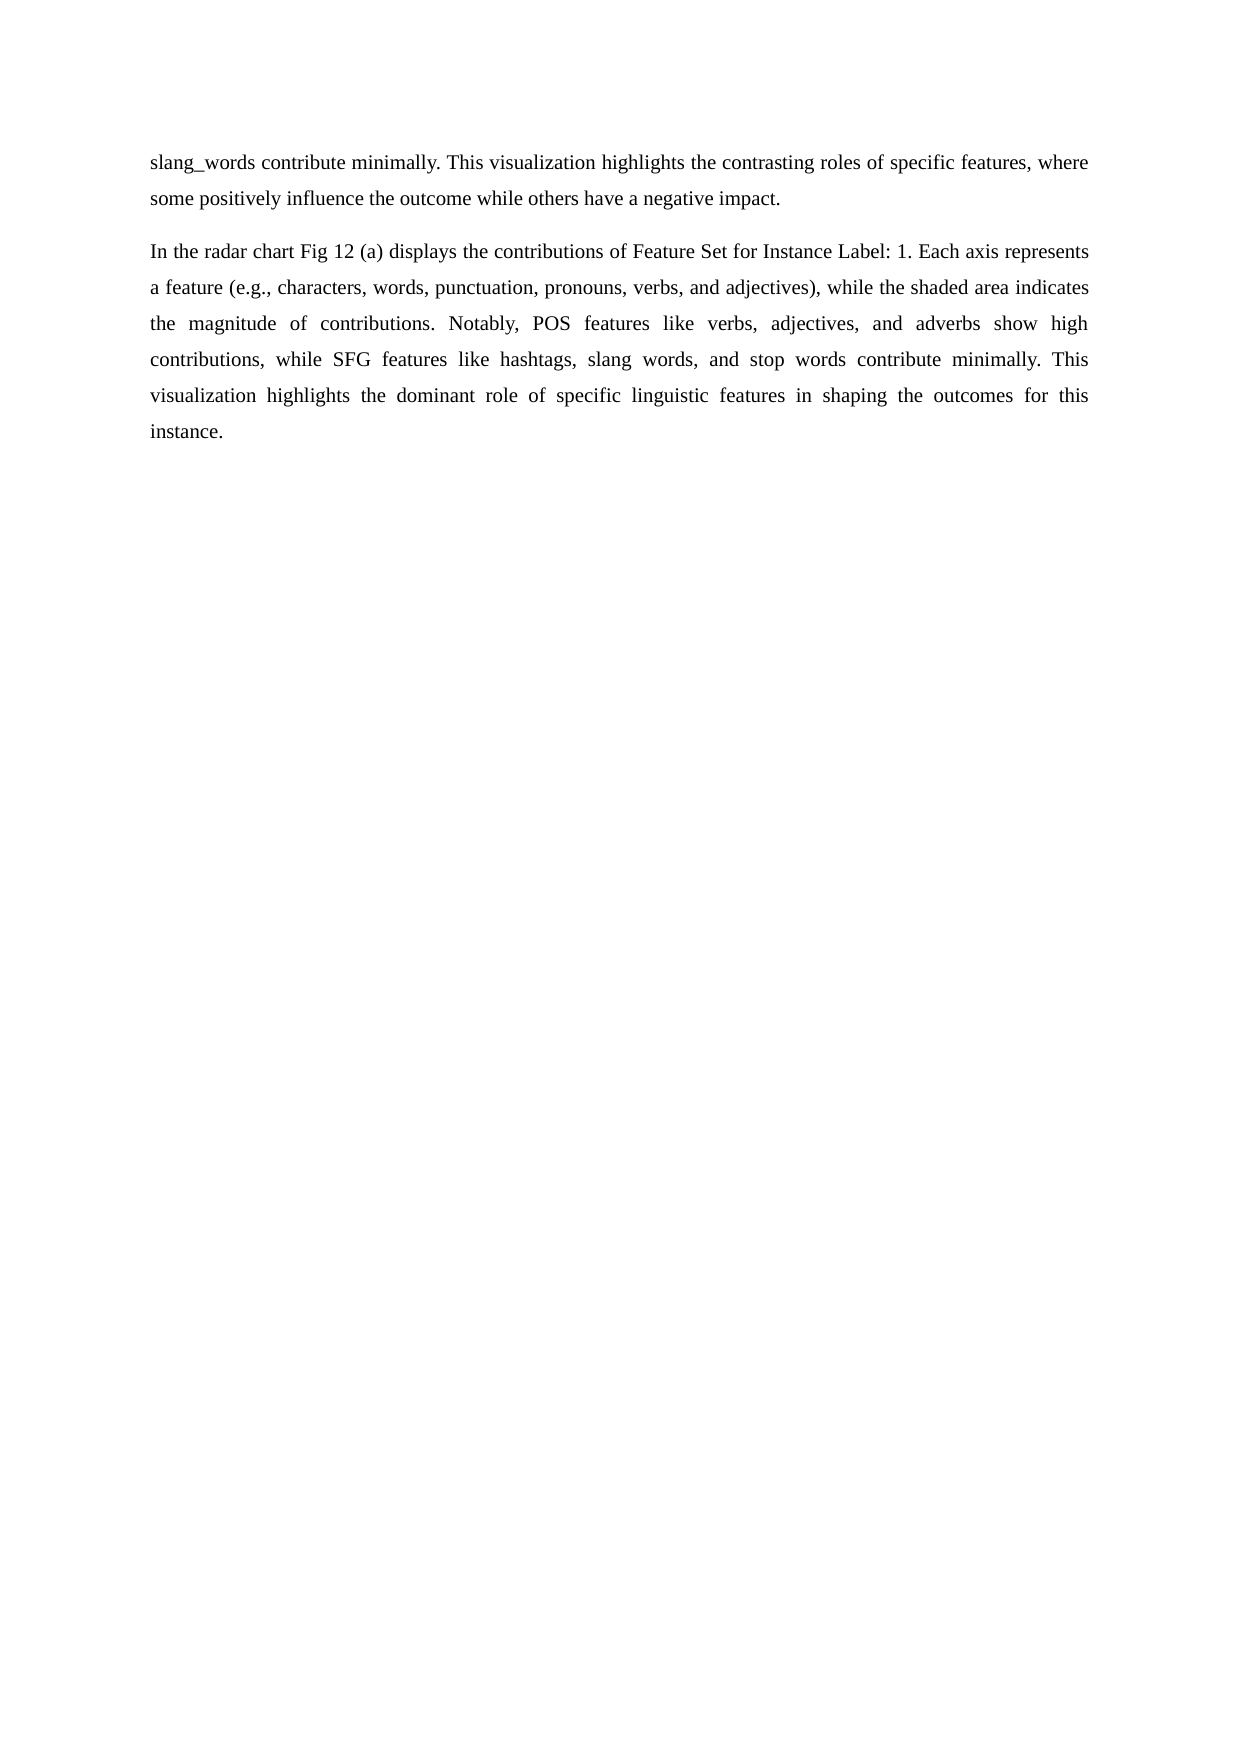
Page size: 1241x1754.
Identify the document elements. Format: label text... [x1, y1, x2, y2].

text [150, 150, 1090, 210]
text In the radar chart Fig 12 (a) displays the contributions of Feature Set for Instance Label: 1. Each axis represents a feature (e.g., characters, words, punctuation, pronouns, verbs, and adjectives), while the shaded area indicates the magnitude of contributions. Notably, POS features like verbs, adjectives, and adverbs show high contributions, while SFG features like hashtags, slang words, and stop words contribute minimally. This visualization highlights the dominant role of specific linguistic features in shaping the outcomes for this instance. [150, 239, 1090, 443]
